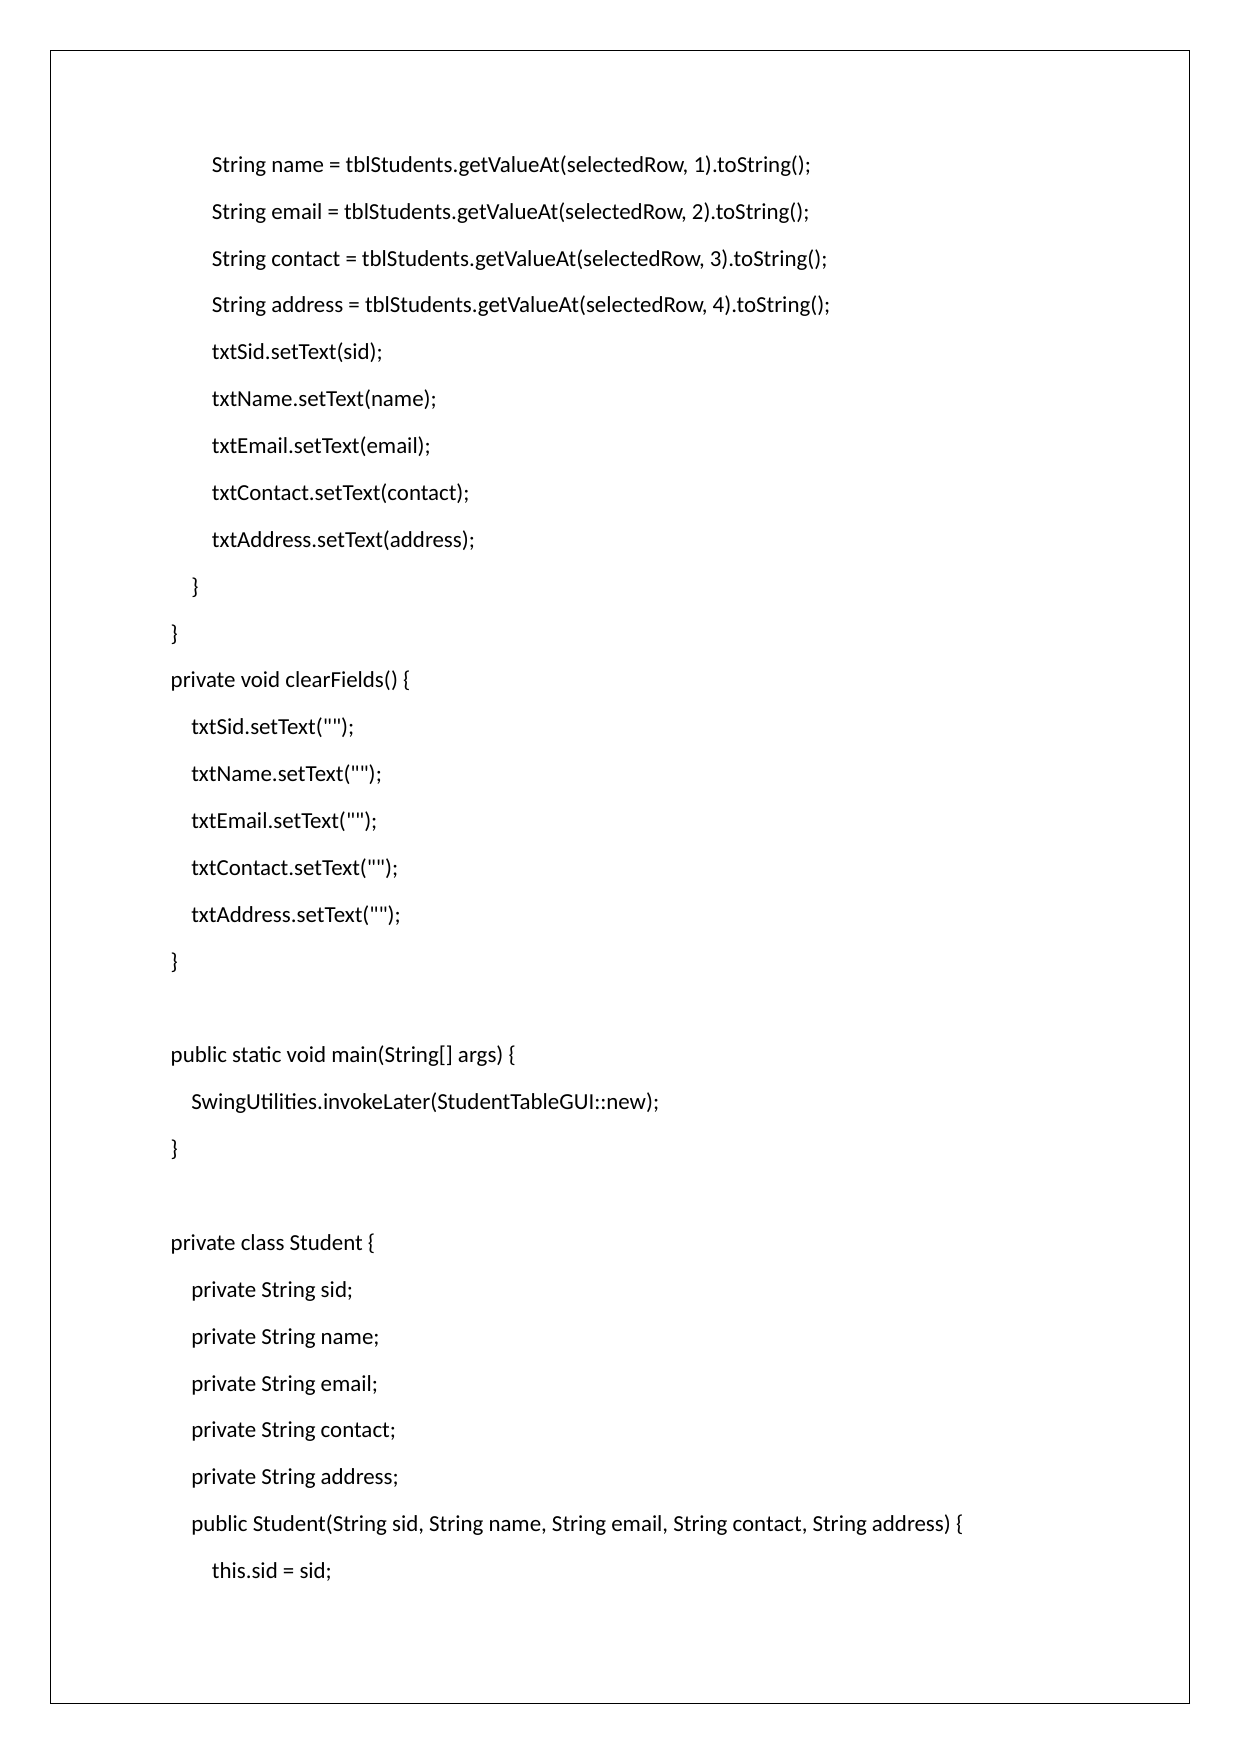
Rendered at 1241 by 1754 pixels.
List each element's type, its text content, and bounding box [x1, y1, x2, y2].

text txtSid.setText(sid); [150, 337, 1090, 366]
text this.sid = sid; [150, 1556, 1090, 1584]
text txtSid.setText(""); [150, 712, 1090, 741]
text private class Student { [150, 1228, 1090, 1256]
text txtName.setText(name); [150, 384, 1090, 412]
text private String contact; [150, 1416, 1090, 1444]
text txtAddress.setText(""); [150, 900, 1090, 928]
text SwingUtilities.invokeLater(StudentTableGUI::new); [150, 1087, 1090, 1116]
text txtEmail.setText(email); [150, 431, 1090, 459]
text private String sid; [150, 1275, 1090, 1303]
text String name = tblStudents.getValueAt(selectedRow, 1).toString(); [150, 150, 1090, 178]
text } [150, 1134, 1090, 1162]
text String address = tblStudents.getValueAt(selectedRow, 4).toString(); [150, 291, 1090, 319]
text txtAddress.setText(address); [150, 525, 1090, 553]
text } [150, 947, 1090, 975]
text txtContact.setText(""); [150, 853, 1090, 881]
text private String address; [150, 1462, 1090, 1491]
text private String email; [150, 1369, 1090, 1397]
text String email = tblStudents.getValueAt(selectedRow, 2).toString(); [150, 197, 1090, 225]
text public Student(String sid, String name, String email, String contact, String address) { [150, 1509, 1090, 1537]
text public static void main(String[] args) { [150, 1041, 1090, 1069]
text private String name; [150, 1322, 1090, 1350]
text txtName.setText(""); [150, 759, 1090, 787]
text private void clearFields() { [150, 666, 1090, 694]
text txtEmail.setText(""); [150, 806, 1090, 834]
text txtContact.setText(contact); [150, 478, 1090, 506]
text String contact = tblStudents.getValueAt(selectedRow, 3).toString(); [150, 244, 1090, 272]
text } [150, 619, 1090, 647]
text } [150, 572, 1090, 600]
